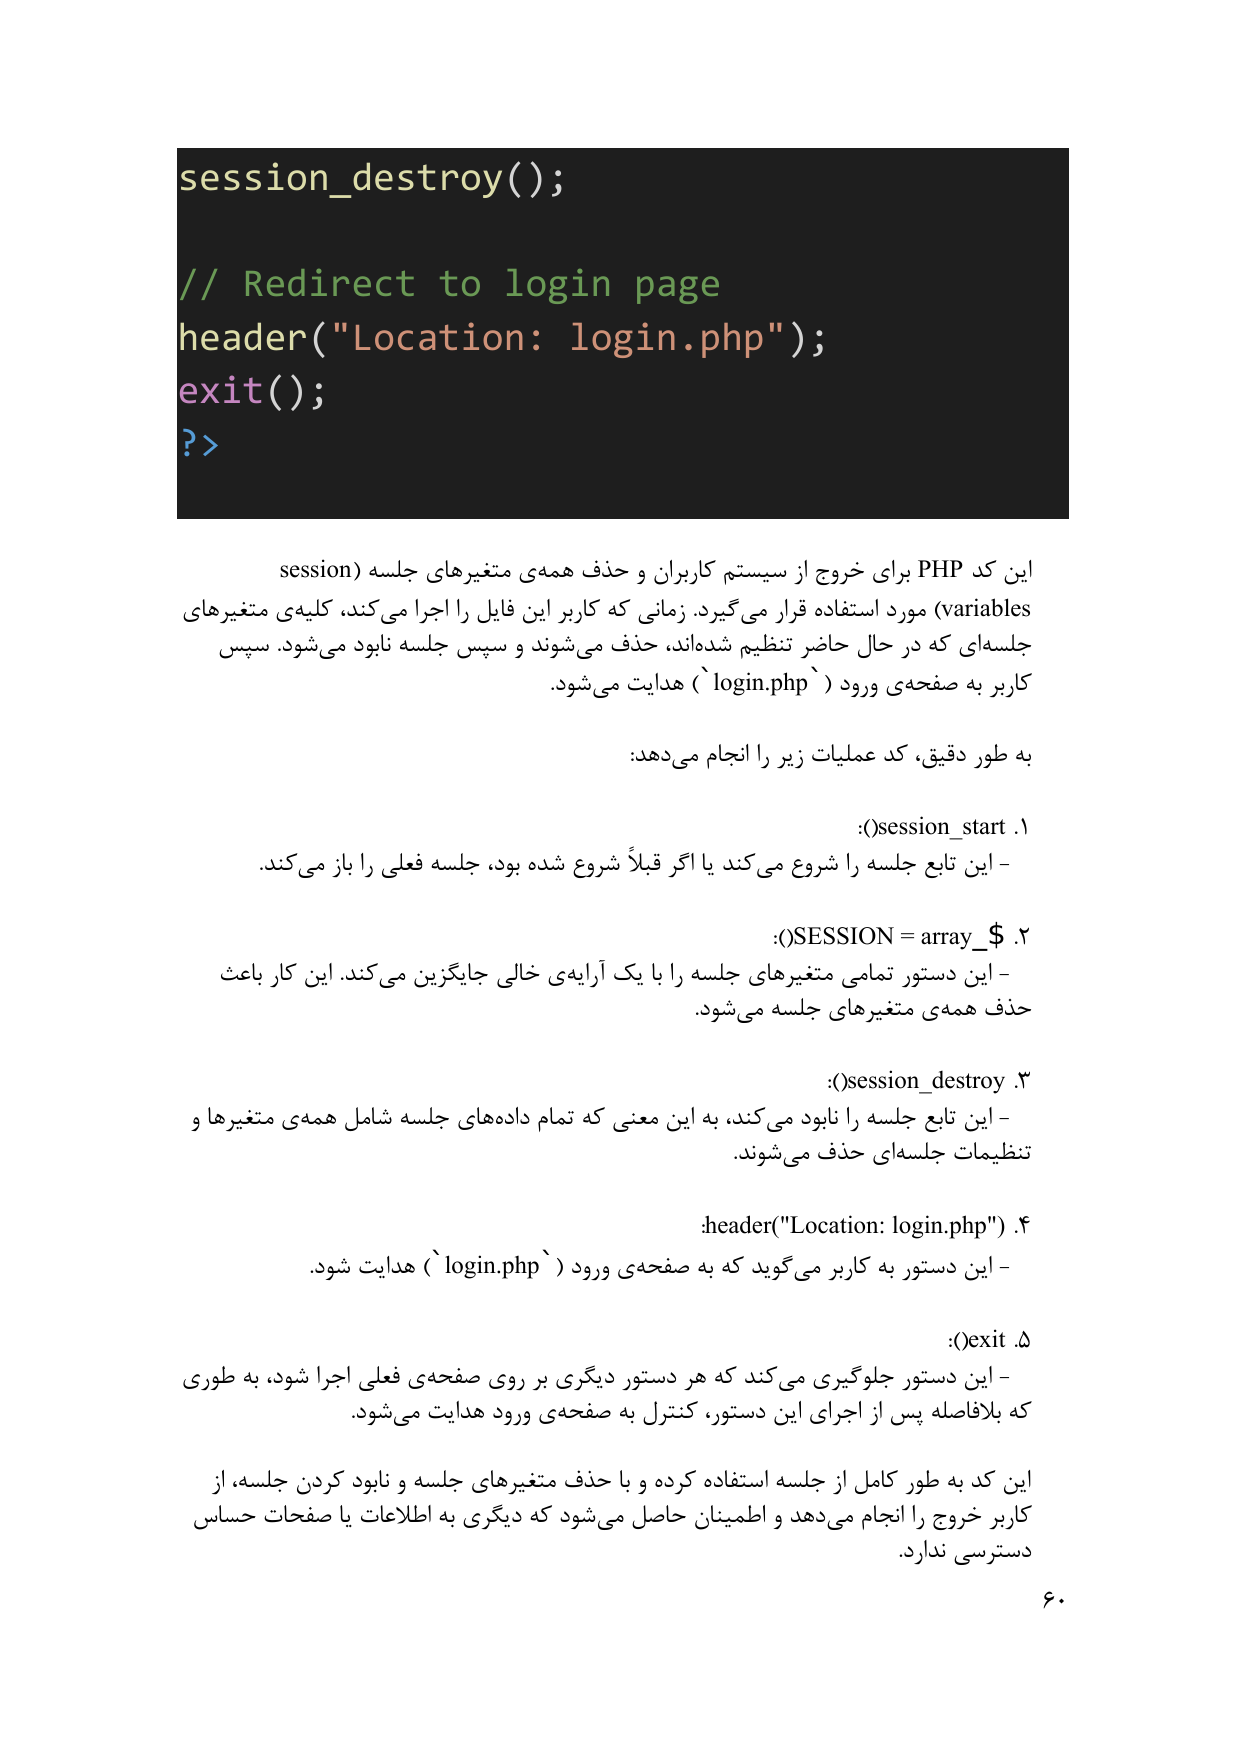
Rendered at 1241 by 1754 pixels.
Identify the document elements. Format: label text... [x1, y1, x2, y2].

text exit(); [177, 360, 1069, 413]
text - این دستور به کاربر می‌گوید که به صفحه‌ی ورود (`login.php`) هدایت شود. [177, 1250, 1031, 1283]
text // Redirect to login page [177, 254, 1069, 307]
text session_destroy(); [177, 148, 1069, 201]
text این کد PHP برای خروج از سیستم کاربران و حذف همه‌ی متغیرهای جلسه (session variables) مورد استفاده قرار می‌گیرد. زمانی که کاربر این فایل را اجرا می‌کند، کلیه‌ی متغیرهای جلسه‌ای که در حال حاضر تنظیم شده‌اند، حذف می‌شوند و سپس جلسه نابود می‌شود. سپس کاربر به صفحه‌ی ورود (`login.php`) هدایت می‌شود. [177, 554, 1031, 701]
text - این تابع جلسه را شروع می‌کند یا اگر قبلاً شروع شده بود، جلسه فعلی را باز می‌کند. [177, 851, 1031, 881]
text این کد به طور کامل از جلسه استفاده کرده و با حذف متغیرهای جلسه و نابود کردن جلسه، از کاربر خروج را انجام می‌دهد و اطمینان حاصل می‌شود که دیگری به اطلاعات یا صفحات حساس دسترسی ندارد. [177, 1469, 1031, 1568]
text 4. header("Location: login.php"): [177, 1210, 1031, 1243]
text ?> [177, 413, 1069, 466]
text - این دستور جلوگیری می‌کند که هر دستور دیگری بر روی صفحه‌ی فعلی اجرا شود، به طوری که بلافاصله پس از اجرای این دستور، کنترل به صفحه‌ی ورود هدایت می‌شود. [177, 1364, 1031, 1428]
text 5. exit(): [177, 1324, 1031, 1358]
text 3. session_destroy(): [177, 1065, 1031, 1099]
text 1. session_start(): [177, 811, 1031, 845]
text به طور دقیق، کد عملیات زیر را انجام می‌دهد: [177, 742, 1031, 771]
text - این تابع جلسه را نابود می‌کند، به این معنی که تمام داده‌های جلسه شامل همه‌ی متغیرها و تنظیمات جلسه‌ای حذف می‌شوند. [177, 1105, 1031, 1169]
text 2. $_SESSION = array(): [177, 921, 1031, 954]
text - این دستور تمامی متغیرهای جلسه را با یک آرایه‌ی خالی جایگزین می‌کند. این کار باعث حذف همه‌ی متغیرهای جلسه می‌شود. [177, 961, 1031, 1025]
text header("Location: login.php"); [177, 307, 1069, 360]
